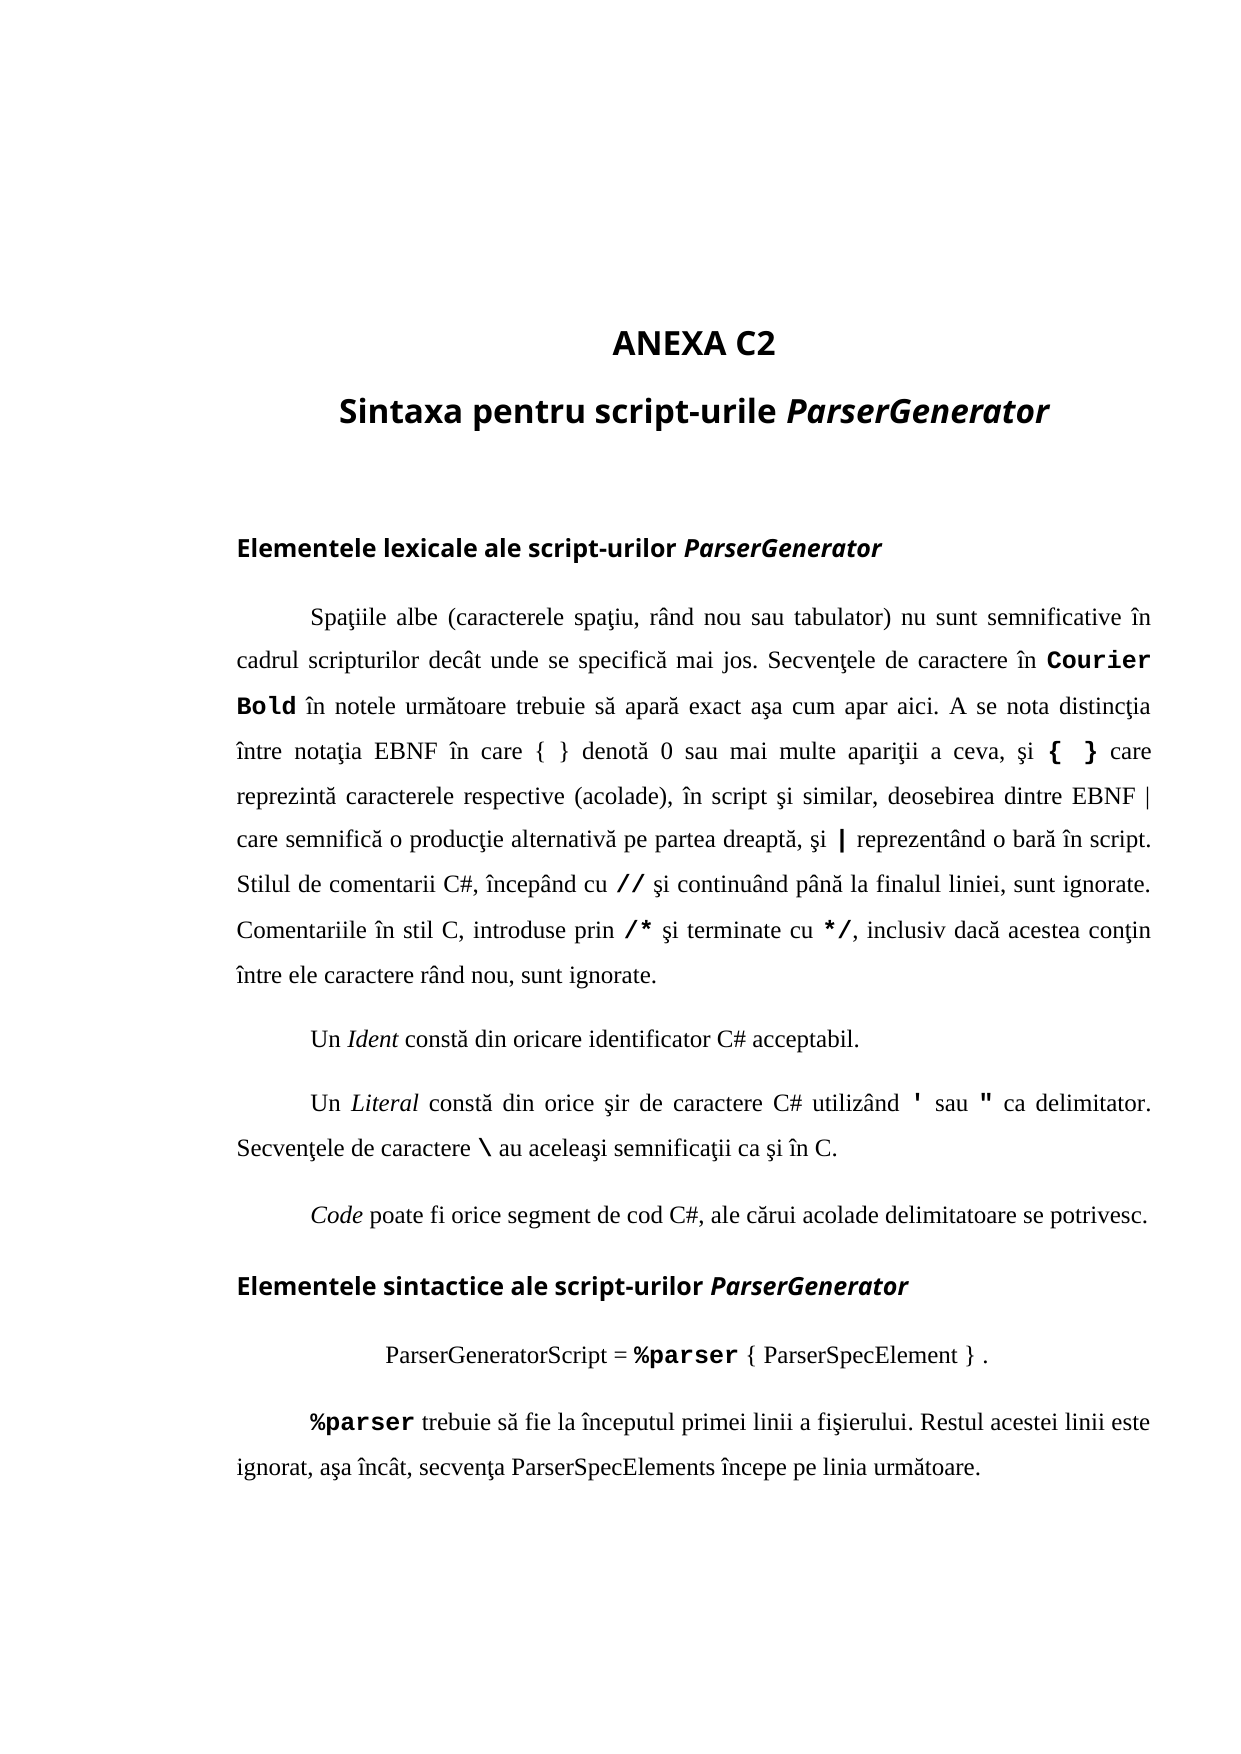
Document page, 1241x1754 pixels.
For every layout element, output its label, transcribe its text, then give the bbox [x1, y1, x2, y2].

text Spaţiile albe (caracterele spaţiu, rând nou sau tabulator) nu sunt semnificative în cadrul scripturilor decât unde se specifică mai jos. Secvenţele de caractere în Courier Bold în notele următoare trebuie să apară exact aşa cum apar aici. A se nota distincţia între notaţia EBNF în care { } denotă 0 sau mai multe apariţii a ceva, şi { } care reprezintă caracterele respective (acolade), în script şi similar, deosebirea dintre EBNF | care semnifică o producţie alternativă pe partea dreaptă, şi | reprezentând o bară în script. Stilul de comentarii C#, începând cu // şi continuând până la finalul liniei, sunt ignorate. Comentariile în stil C, introduse prin /* şi terminate cu */, inclusiv dacă acestea conţin între ele caractere rând nou, sunt ignorate. [236, 602, 1152, 989]
text %parser trebuie să fie la începutul primei linii a fişierului. Restul acestei linii este ignorat, aşa încât, secvenţa ParserSpecElements începe pe linia următoare. [236, 1407, 1152, 1481]
text Elementele sintactice ale script-urilor ParserGenerator [236, 1268, 1152, 1302]
text ParserGeneratorScript = %parser { ParserSpecElement } . [385, 1340, 1152, 1371]
text ANEXA C2 Sintaxa pentru script-urile ParserGenerator [236, 319, 1152, 433]
text Elementele lexicale ale script-urilor ParserGenerator [236, 531, 1152, 564]
text Un Ident constă din oricare identificator C# acceptabil. [236, 1024, 1152, 1053]
text Un Literal constă din orice şir de caractere C# utilizând ' sau " ca delimitator. Secvenţele de caractere \ au aceleaşi semnificaţii ca şi în C. [236, 1088, 1152, 1164]
text Code poate fi orice segment de cod C#, ale cărui acolade delimitatoare se potrivesc. [236, 1200, 1152, 1229]
